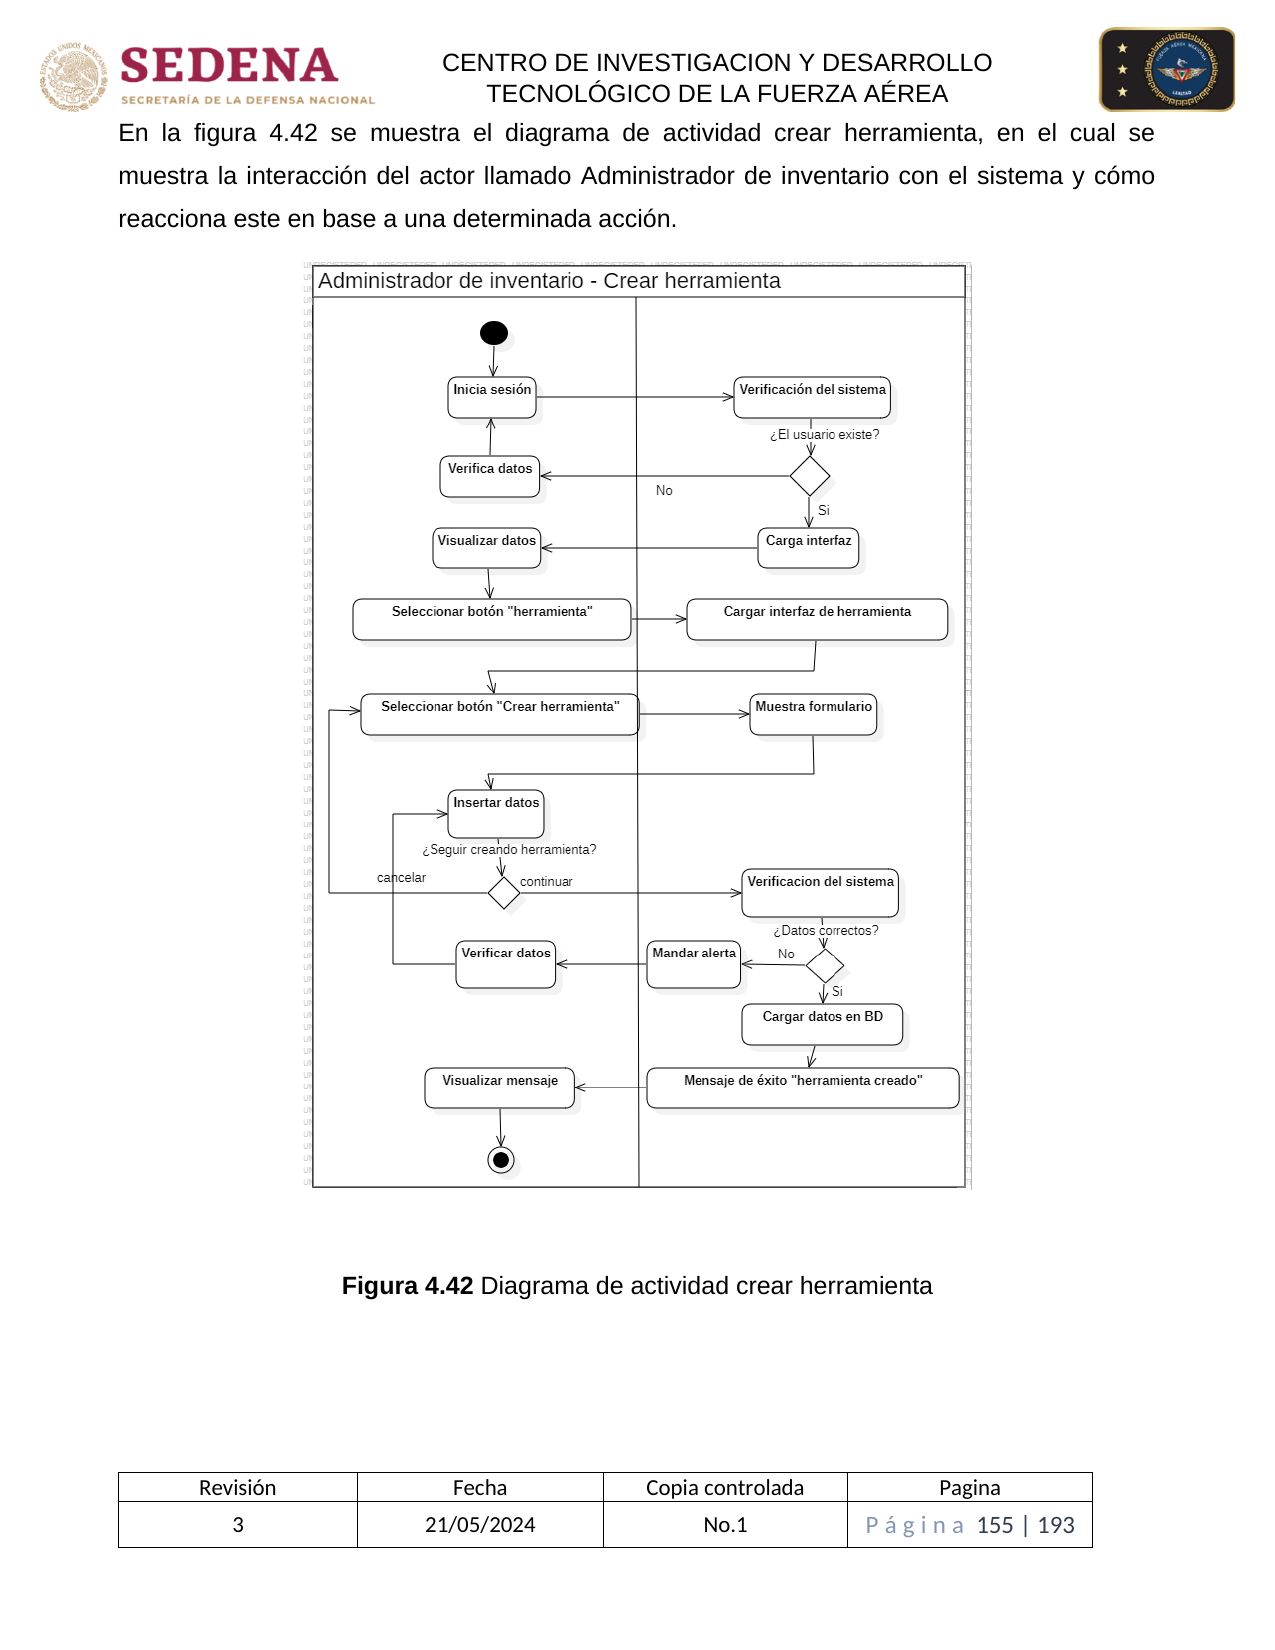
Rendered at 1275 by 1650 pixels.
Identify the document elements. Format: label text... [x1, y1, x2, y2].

picture [303, 260, 972, 1190]
picture [39, 27, 1236, 112]
text Figura 4.42 Diagrama de actividad crear herramienta [118, 1271, 1157, 1300]
text En la figura 4.42 se muestra el diagrama de actividad crear herramienta, en el cual se muestra la interacción del actor llamado Administrador de inventario con el sistema y cómo reacciona este en base a una determinada acción. [118, 118, 1157, 233]
